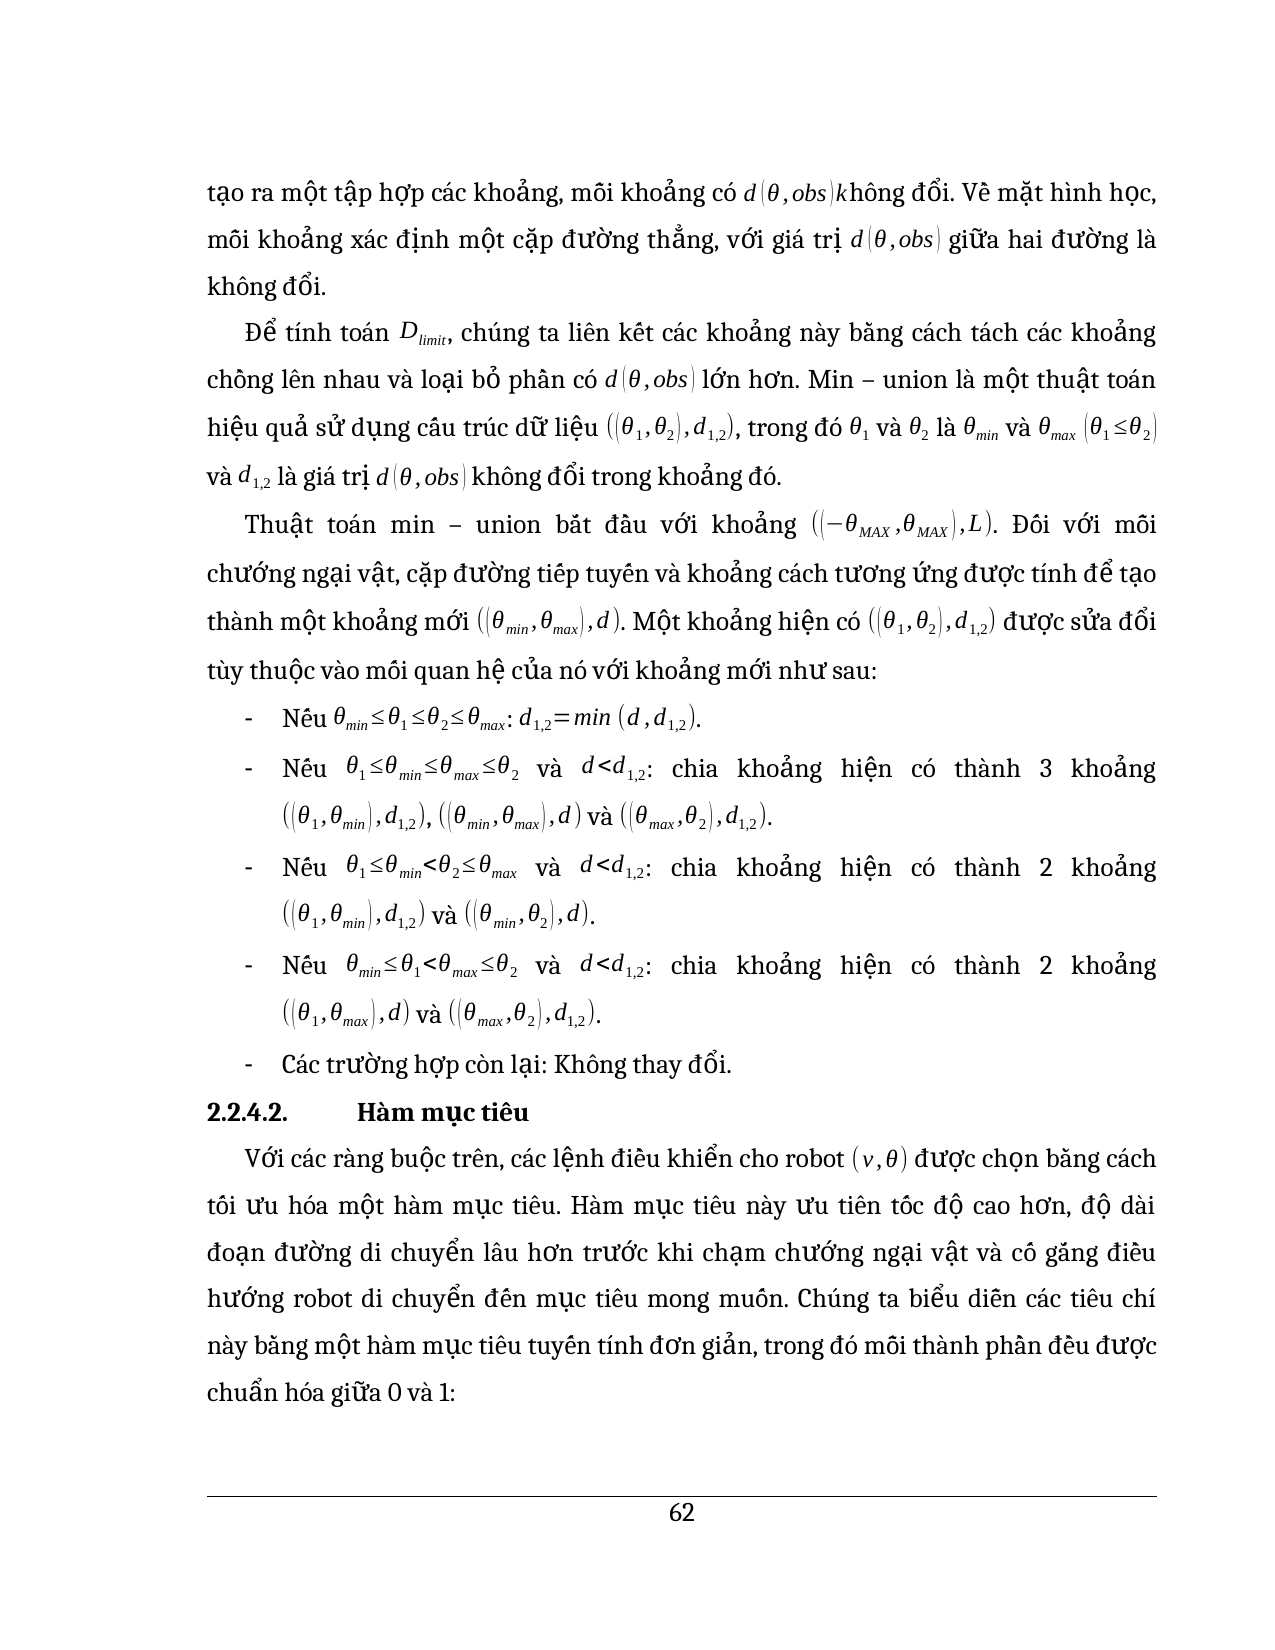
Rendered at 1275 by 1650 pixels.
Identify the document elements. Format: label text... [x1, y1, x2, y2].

text Với các ràng buộc trên, các lệnh điều khiển cho robot được chọn bằng cách tối ưu hóa một hàm mục tiêu. Hàm mục tiêu này ưu tiên tốc độ cao hơn, độ dài đoạn đường di chuyển lâu hơn trước khi chạm chướng ngại vật và cố gắng điều hướng robot di chuyển đến mục tiêu mong muốn. Chúng ta biểu diễn các tiêu chí này bằng một hàm mục tiêu tuyến tính đơn giản, trong đó mỗi thành phần đều được chuẩn hóa giữa 0 và 1: [207, 1143, 1157, 1408]
list Các trường hợp còn lại: Không thay đổi. [244, 1047, 1157, 1080]
subtitle Hàm mục tiêu [207, 1097, 1157, 1128]
text Để tính toán , chúng ta liên kết các khoảng này bằng cách tách các khoảng chồng lên nhau và loại bỏ phần có lớn hơn. Min – union là một thuật toán hiệu quả sử dụng cấu trúc dữ liệu , trong đó và là và và là giá trị không đổi trong khoảng đó. [207, 317, 1157, 492]
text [207, 177, 1157, 302]
list Nếu : . [244, 702, 1157, 734]
list Nếu và : chia khoảng hiện có thành 2 khoảng và . [244, 850, 1157, 933]
list Nếu và : chia khoảng hiện có thành 3 khoảng , và . [244, 751, 1157, 834]
list Nếu và : chia khoảng hiện có thành 2 khoảng và . [244, 948, 1157, 1032]
text Thuật toán min – union bắt đầu với khoảng . Đối với mỗi chướng ngại vật, cặp đường tiếp tuyến và khoảng cách tương ứng được tính để tạo thành một khoảng mới . Một khoảng hiện có được sửa đổi tùy thuộc vào mối quan hệ của nó với khoảng mới như sau: [207, 508, 1157, 686]
